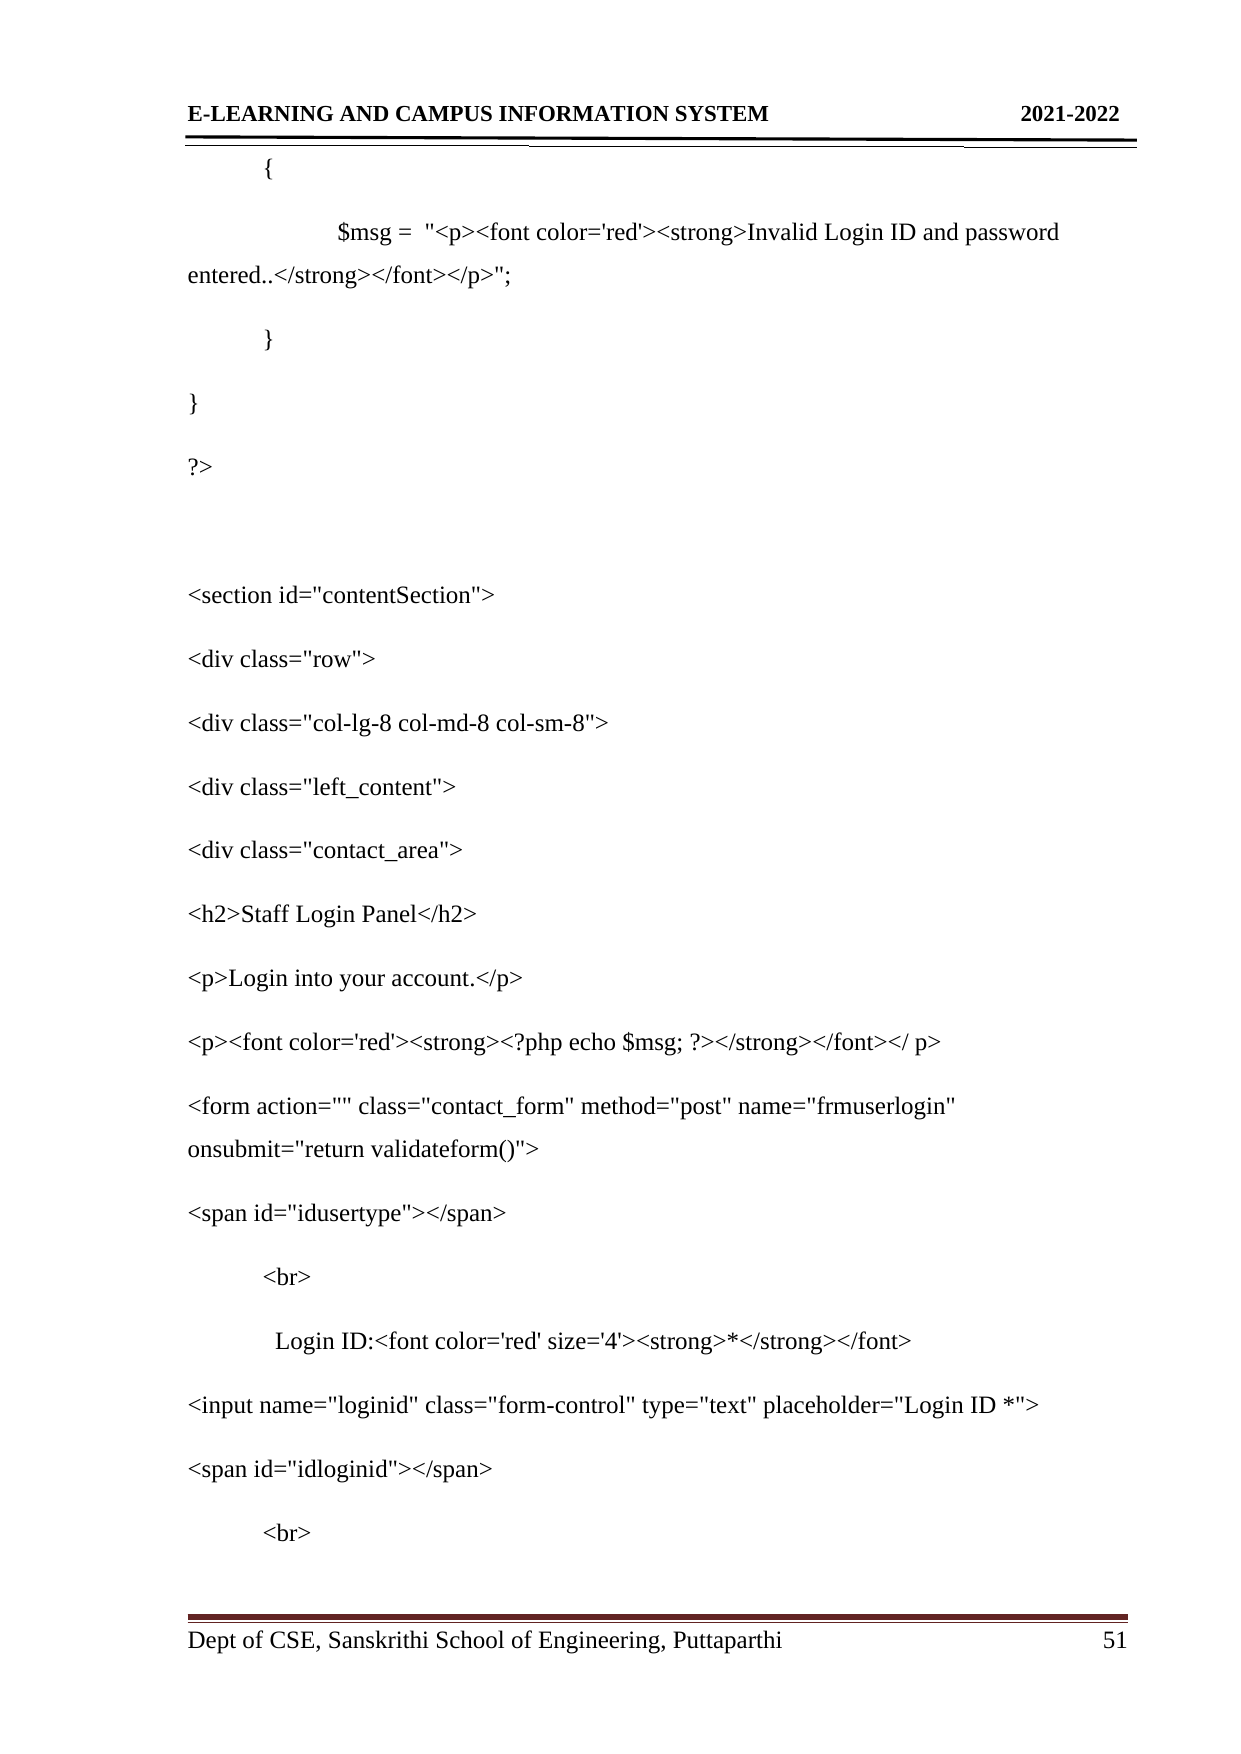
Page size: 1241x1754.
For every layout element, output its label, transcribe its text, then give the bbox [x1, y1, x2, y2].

text ?> [187, 452, 1128, 481]
text <br> [187, 1262, 1128, 1291]
text $msg = "<p><font color='red'><strong>Invalid Login ID and password entered..</strong></font></p>"; [187, 217, 1128, 289]
text <div class="contact_area"> [187, 836, 1128, 864]
text <br> [187, 1518, 1128, 1547]
text <section id="contentSection"> [187, 580, 1128, 608]
text <div class="left_content"> [187, 772, 1128, 800]
text <span id="idusertype"></span> [187, 1198, 1128, 1227]
text <div class="row"> [187, 644, 1128, 672]
text { [187, 153, 1128, 182]
text } [187, 388, 1128, 417]
text <input name="loginid" class="form-control" type="text" placeholder="Login ID *"> [187, 1390, 1128, 1419]
text <form action="" class="contact_form" method="post" name="frmuserlogin" onsubmit="return validateform()"> [187, 1091, 1128, 1163]
text <p>Login into your account.</p> [187, 963, 1128, 992]
text } [187, 324, 1128, 353]
text Login ID:<font color='red' size='4'><strong>*</strong></font> [187, 1326, 1128, 1355]
text <p><font color='red'><strong><?php echo $msg; ?></strong></font></ p> [187, 1027, 1128, 1056]
text <div class="col-lg-8 col-md-8 col-sm-8"> [187, 708, 1128, 736]
text <h2>Staff Login Panel</h2> [187, 899, 1128, 928]
text <span id="idloginid"></span> [187, 1454, 1128, 1483]
